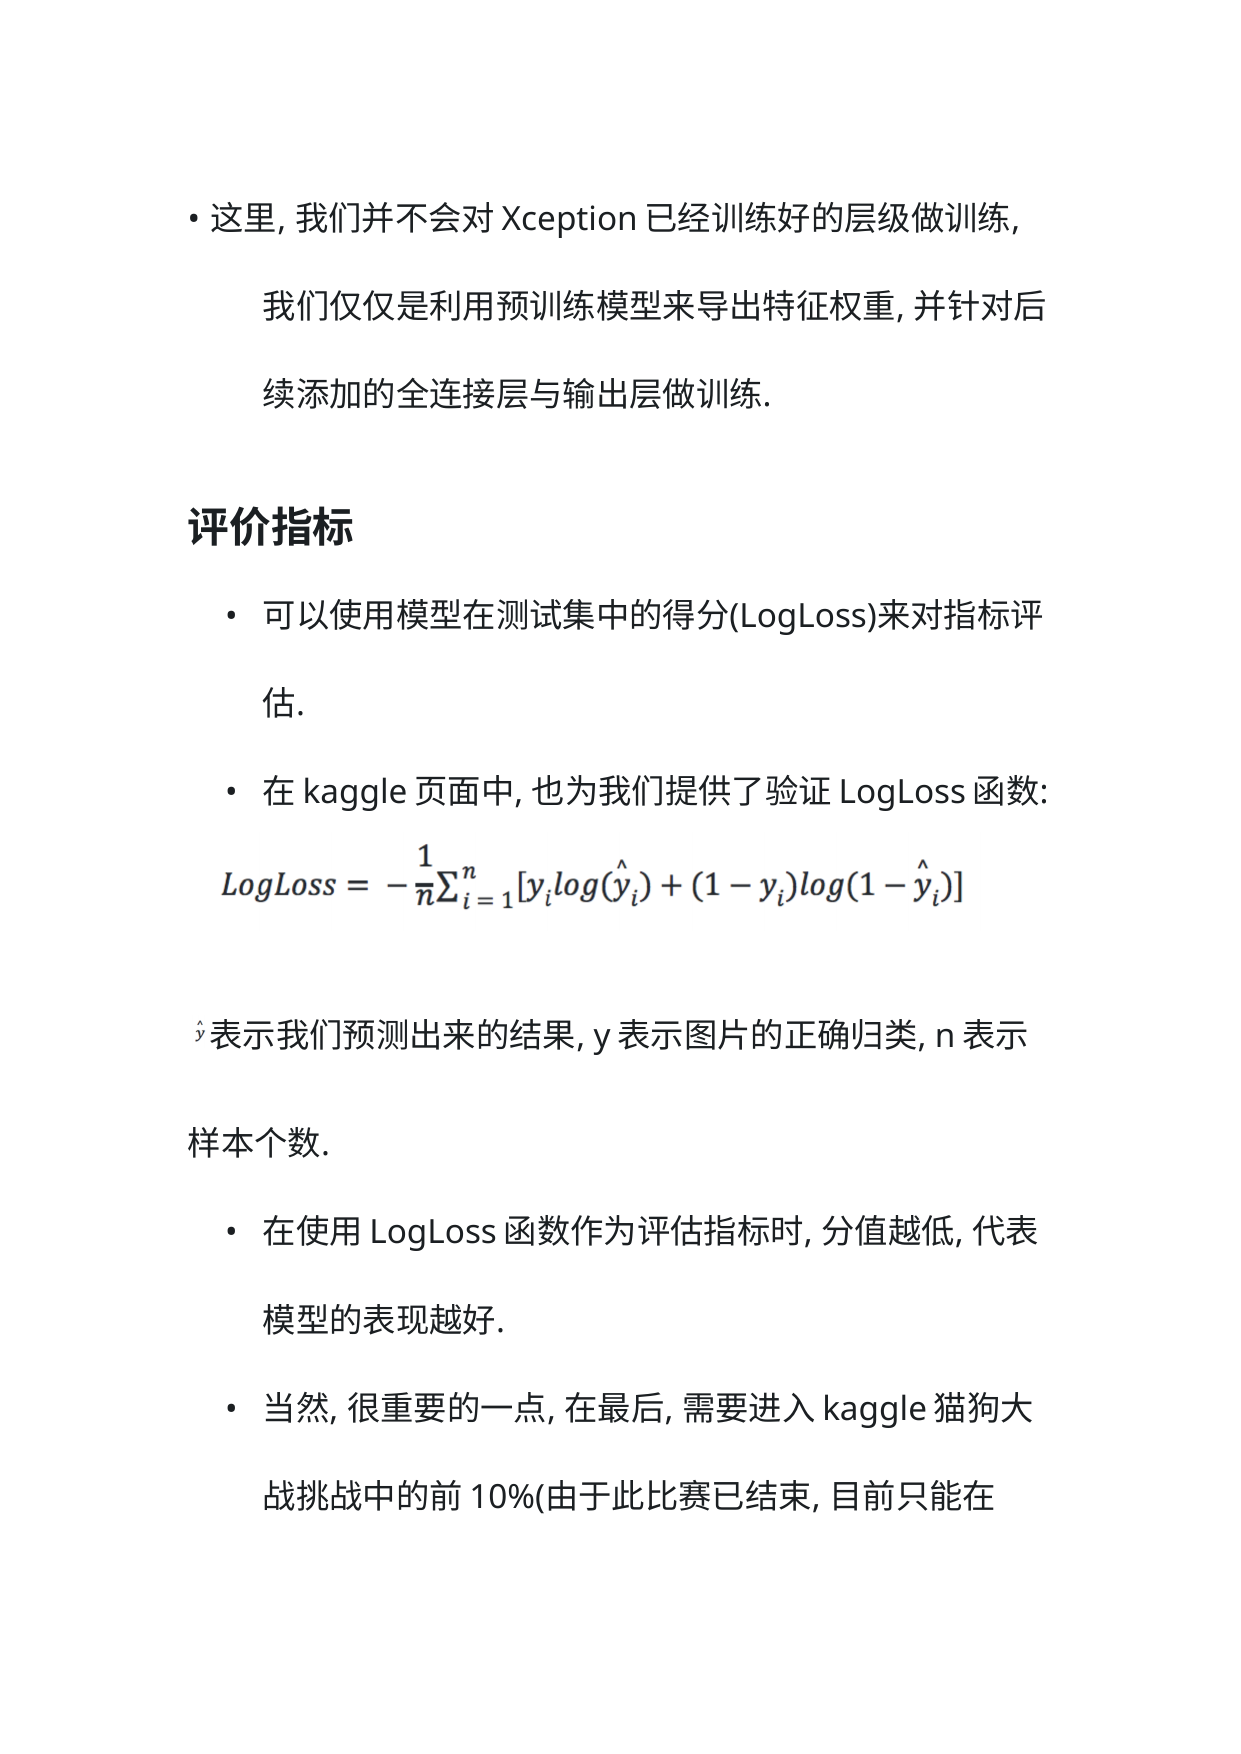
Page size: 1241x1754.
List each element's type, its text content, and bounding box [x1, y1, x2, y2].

text 表示我们预测出来的结果, y表示图片的正确归类, n表示样本个数. [187, 1009, 1053, 1185]
list 可以使用模型在测试集中的得分(LogLoss)来对指标评估. [225, 568, 1053, 745]
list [225, 1362, 1053, 1538]
picture [187, 1015, 210, 1048]
list 这里, 我们并不会对Xception已经训练好的层级做训练, 我们仅仅是利用预训练模型来导出特征权重, 并针对后续添加的全连接层与输出层做训练. [187, 172, 1053, 436]
list 在使用LogLoss函数作为评估指标时, 分值越低, 代表模型的表现越好. [225, 1185, 1053, 1362]
picture [187, 832, 1053, 931]
text 评价指标 [187, 480, 1053, 568]
list 在kaggle页面中, 也为我们提供了验证LogLoss函数: [225, 745, 1053, 832]
